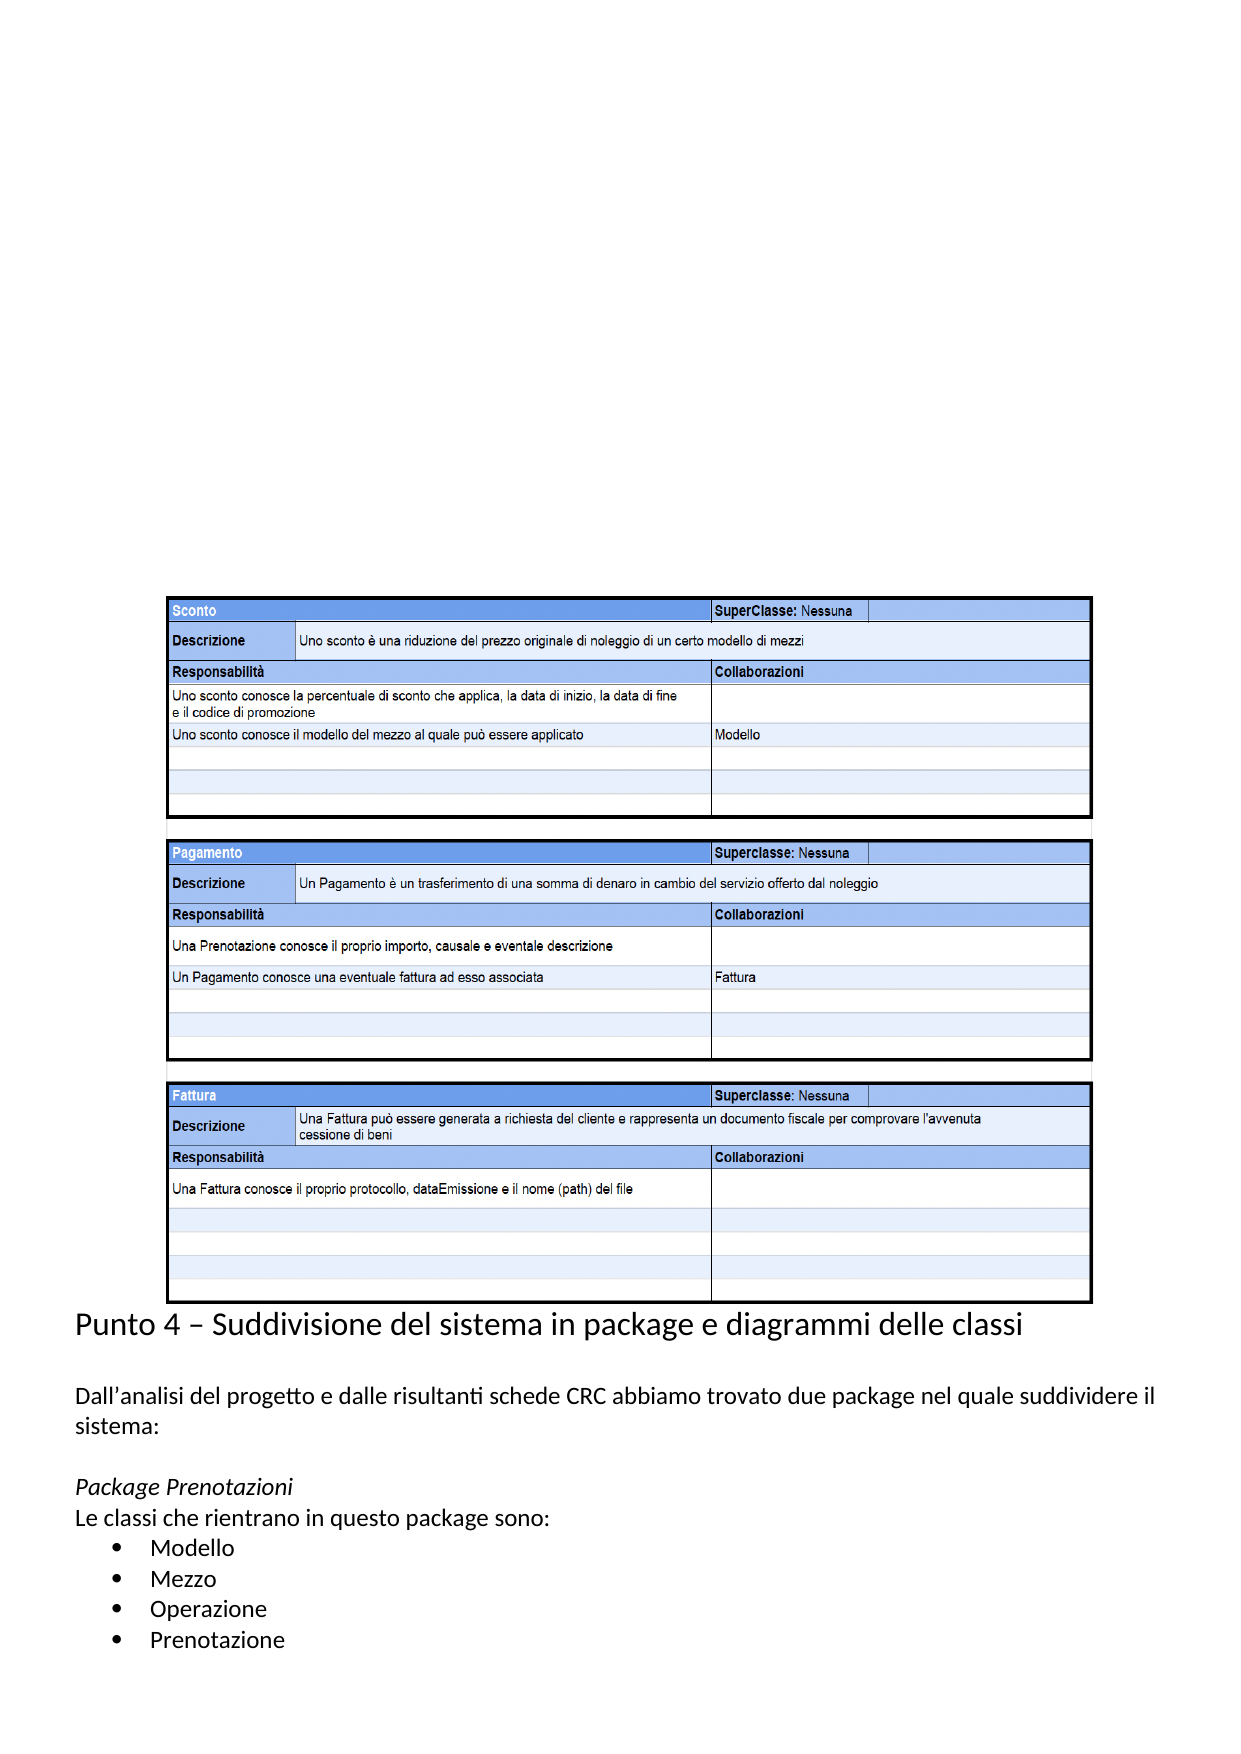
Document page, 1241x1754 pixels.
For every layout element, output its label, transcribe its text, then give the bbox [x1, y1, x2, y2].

list Operazione [112, 1593, 1165, 1624]
text Punto 4 – Suddivisione del sistema in package e diagrammi delle classi [75, 899, 1165, 1344]
text Le classi che rientrano in questo package sono: [75, 1502, 1165, 1532]
text Dall’analisi del progetto e dalle risultanti schede CRC abbiamo trovato due package nel quale suddividere il sistema: [75, 1380, 1165, 1441]
list Mezzo [112, 1563, 1165, 1593]
list Prenotazione [112, 1624, 1165, 1654]
list Modello [112, 1532, 1165, 1563]
text Package Prenotazioni [75, 1471, 1165, 1502]
picture [166, 594, 1094, 1304]
